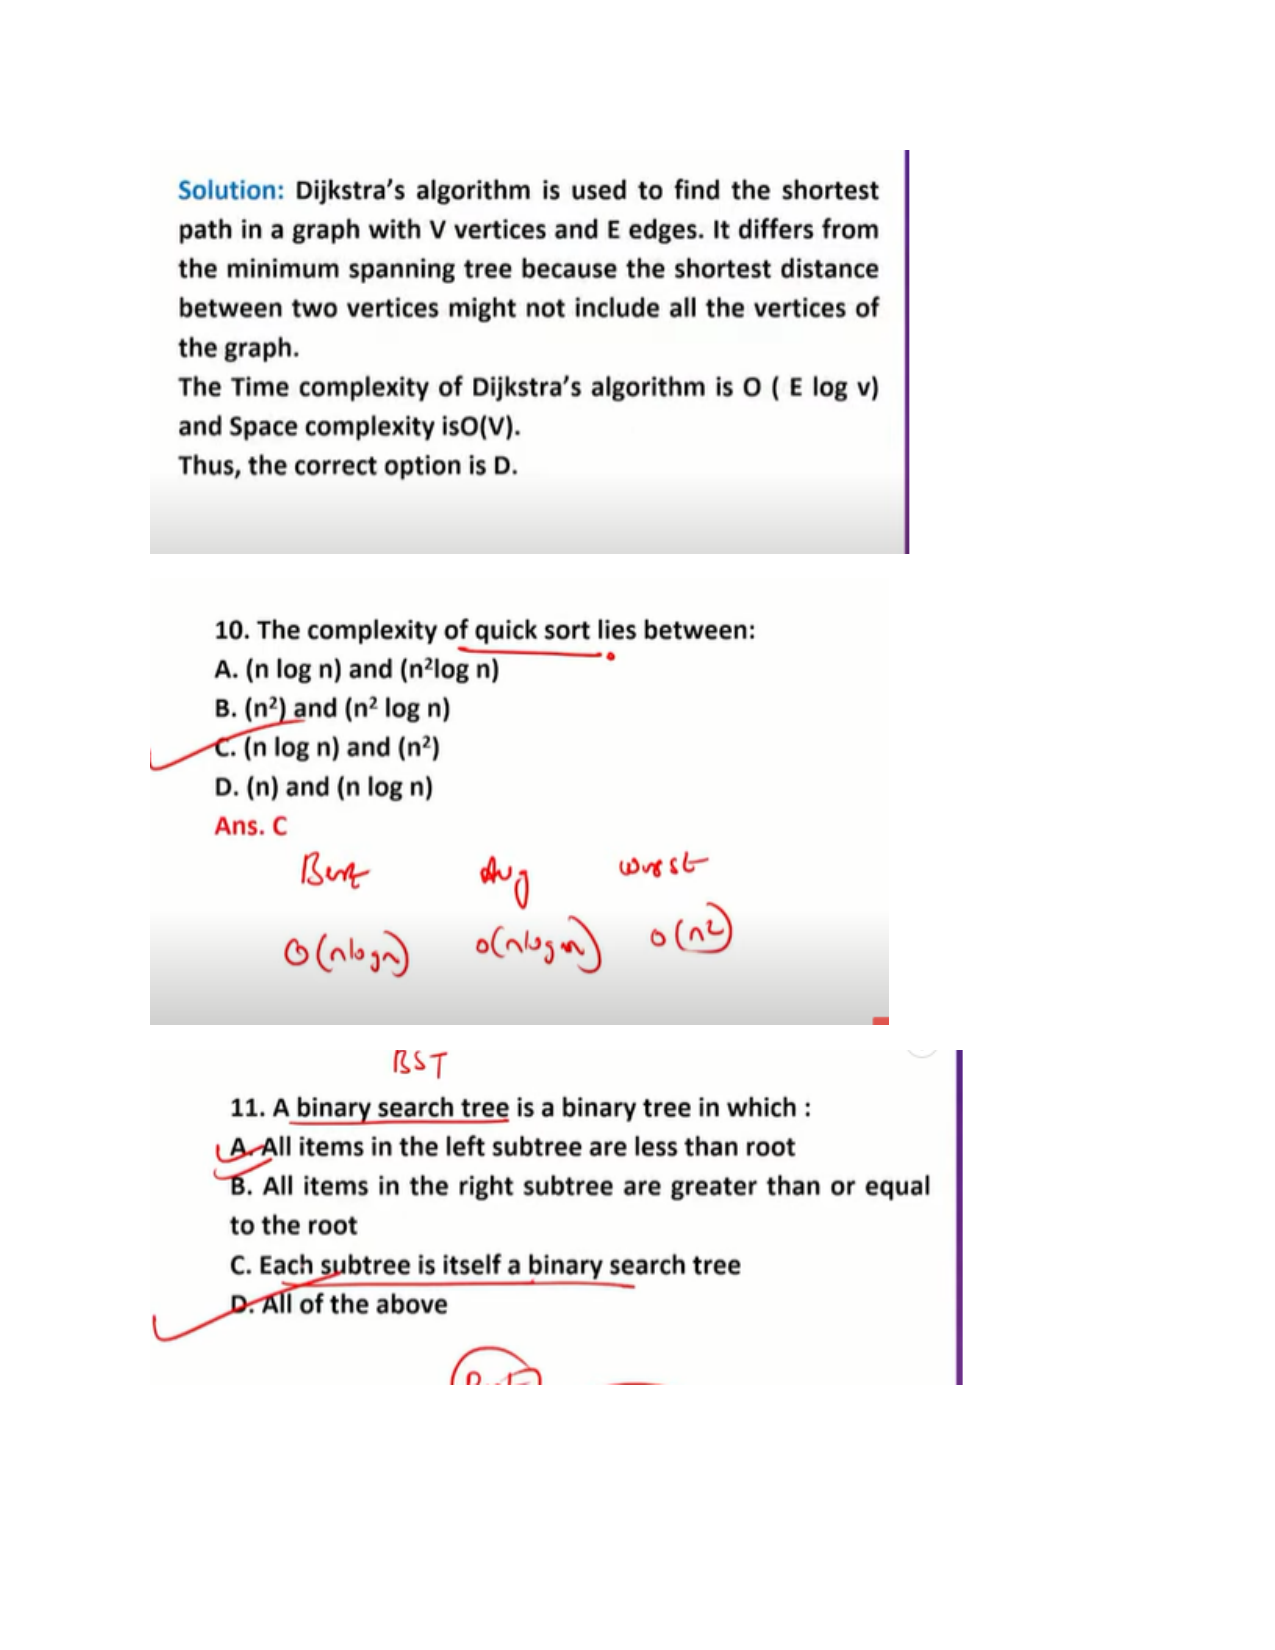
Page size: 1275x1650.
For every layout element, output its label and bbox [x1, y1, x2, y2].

picture [150, 578, 889, 1025]
picture [150, 150, 910, 554]
picture [150, 1050, 963, 1385]
